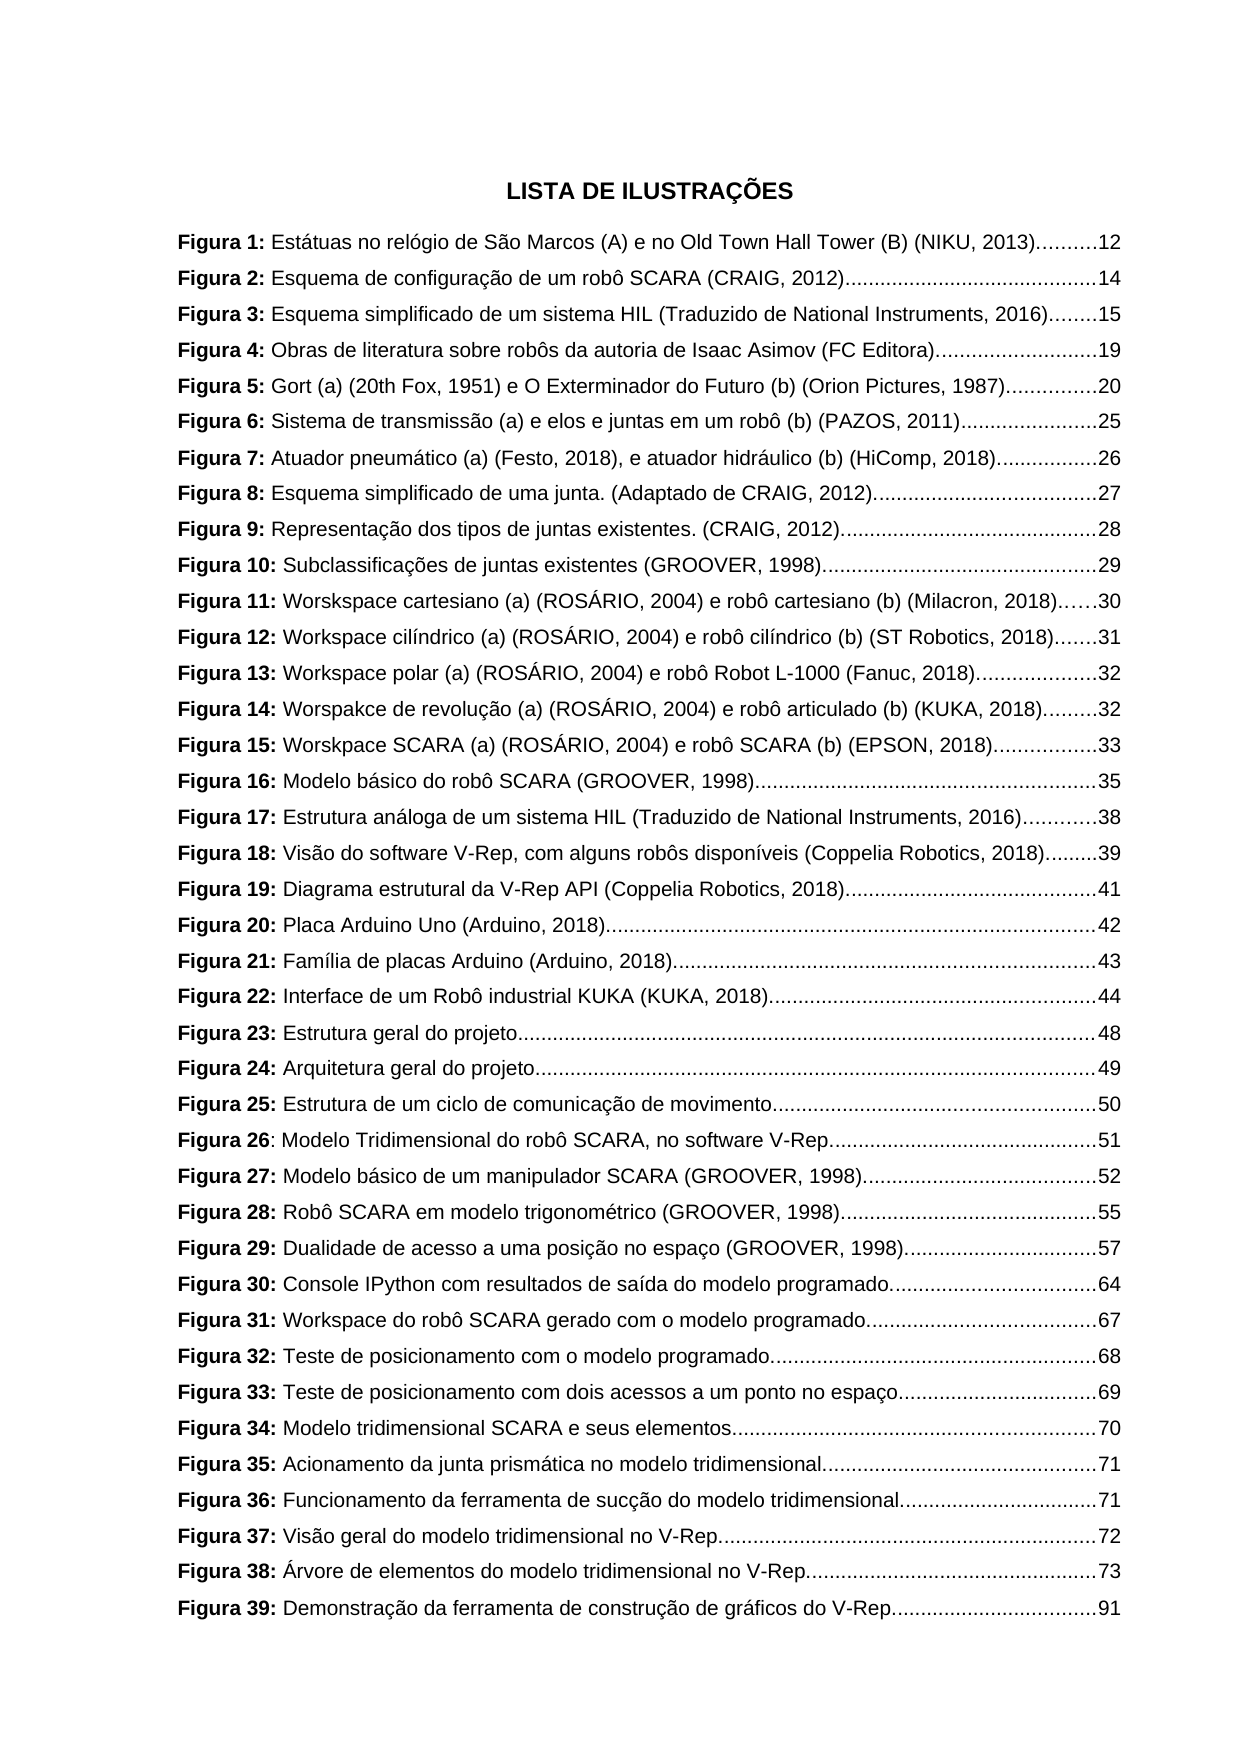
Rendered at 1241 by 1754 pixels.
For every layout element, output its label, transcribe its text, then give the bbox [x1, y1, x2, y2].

text Figura 2: Esquema de configuração de um robô SCARA (CRAIG, 2012). 14 [177, 266, 1122, 289]
text Figura 22: Interface de um Robô industrial KUKA (KUKA, 2018). 44 [177, 984, 1122, 1008]
text Figura 9: Representação dos tipos de juntas existentes. (CRAIG, 2012). 28 [177, 517, 1122, 541]
text Figura 21: Família de placas Arduino (Arduino, 2018). 43 [177, 948, 1122, 972]
text Figura 11: Worskspace cartesiano (a) (ROSÁRIO, 2004) e robô cartesiano (b) (Milacron, 2018). 30 [177, 589, 1122, 613]
text Figura 13: Workspace polar (a) (ROSÁRIO, 2004) e robô Robot L-1000 (Fanuc, 2018). 32 [177, 661, 1122, 685]
text Figura 17: Estrutura análoga de um sistema HIL (Traduzido de National Instruments, 2016) 38 [177, 805, 1122, 829]
text Figura 5: Gort (a) (20th Fox, 1951) e O Exterminador do Futuro (b) (Orion Pictures, 1987). 20 [177, 373, 1122, 397]
text Figura 7: Atuador pneumático (a) (Festo, 2018), e atuador hidráulico (b) (HiComp, 2018). 26 [177, 445, 1122, 469]
text Figura 33: Teste de posicionamento com dois acessos a um ponto no espaço. 69 [177, 1380, 1122, 1404]
text Figura 27: Modelo básico de um manipulador SCARA (GROOVER, 1998). 52 [177, 1164, 1122, 1188]
text Figura 29: Dualidade de acesso a uma posição no espaço (GROOVER, 1998). 57 [177, 1236, 1122, 1260]
text Figura 15: Worskpace SCARA (a) (ROSÁRIO, 2004) e robô SCARA (b) (EPSON, 2018). 33 [177, 733, 1122, 757]
text Figura 32: Teste de posicionamento com o modelo programado. 68 [177, 1344, 1122, 1368]
text Figura 3: Esquema simplificado de um sistema HIL (Traduzido de National Instruments, 2016). 15 [177, 302, 1122, 326]
text Figura 12: Workspace cilíndrico (a) (ROSÁRIO, 2004) e robô cilíndrico (b) (ST Robotics, 2018). 31 [177, 625, 1122, 649]
text Figura 1: Estátuas no relógio de São Marcos (A) e no Old Town Hall Tower (B) (NIKU, 2013). 12 [177, 230, 1122, 254]
text Figura 4: Obras de literatura sobre robôs da autoria de Isaac Asimov (FC Editora). 19 [177, 337, 1122, 361]
text Figura 35: Acionamento da junta prismática no modelo tridimensional. 71 [177, 1452, 1122, 1476]
text Figura 30: Console IPython com resultados de saída do modelo programado. 64 [177, 1272, 1122, 1296]
text Figura 18: Visão do software V-Rep, com alguns robôs disponíveis (Coppelia Robotics, 2018). 39 [177, 841, 1122, 864]
text Figura 37: Visão geral do modelo tridimensional no V-Rep. 72 [177, 1523, 1122, 1547]
text Figura 39: Demonstração da ferramenta de construção de gráficos do V-Rep. 91 [177, 1595, 1122, 1619]
text Figura 34: Modelo tridimensional SCARA e seus elementos. 70 [177, 1416, 1122, 1439]
text Figura 14: Worspakce de revolução (a) (ROSÁRIO, 2004) e robô articulado (b) (KUKA, 2018). 32 [177, 697, 1122, 721]
text Figura 31: Workspace do robô SCARA gerado com o modelo programado. 67 [177, 1308, 1122, 1332]
text Figura 26: Modelo Tridimensional do robô SCARA, no software V-Rep. 51 [177, 1128, 1122, 1152]
text Figura 38: Árvore de elementos do modelo tridimensional no V-Rep. 73 [177, 1559, 1122, 1583]
text Figura 25: Estrutura de um ciclo de comunicação de movimento. 50 [177, 1092, 1122, 1116]
text Figura 23: Estrutura geral do projeto. 48 [177, 1020, 1122, 1044]
text Figura 28: Robô SCARA em modelo trigonométrico (GROOVER, 1998). 55 [177, 1200, 1122, 1224]
text LISTA DE ILUSTRAÇÕES [177, 177, 1122, 205]
text Figura 6: Sistema de transmissão (a) e elos e juntas em um robô (b) (PAZOS, 2011) 25 [177, 409, 1122, 433]
text Figura 16: Modelo básico do robô SCARA (GROOVER, 1998). 35 [177, 769, 1122, 793]
text Figura 19: Diagrama estrutural da V-Rep API (Coppelia Robotics, 2018). 41 [177, 877, 1122, 901]
text Figura 10: Subclassificações de juntas existentes (GROOVER, 1998). 29 [177, 553, 1122, 577]
text Figura 20: Placa Arduino Uno (Arduino, 2018). 42 [177, 912, 1122, 936]
text Figura 24: Arquitetura geral do projeto. 49 [177, 1056, 1122, 1080]
text Figura 8: Esquema simplificado de uma junta. (Adaptado de CRAIG, 2012). 27 [177, 481, 1122, 505]
text Figura 36: Funcionamento da ferramenta de sucção do modelo tridimensional. 71 [177, 1487, 1122, 1511]
